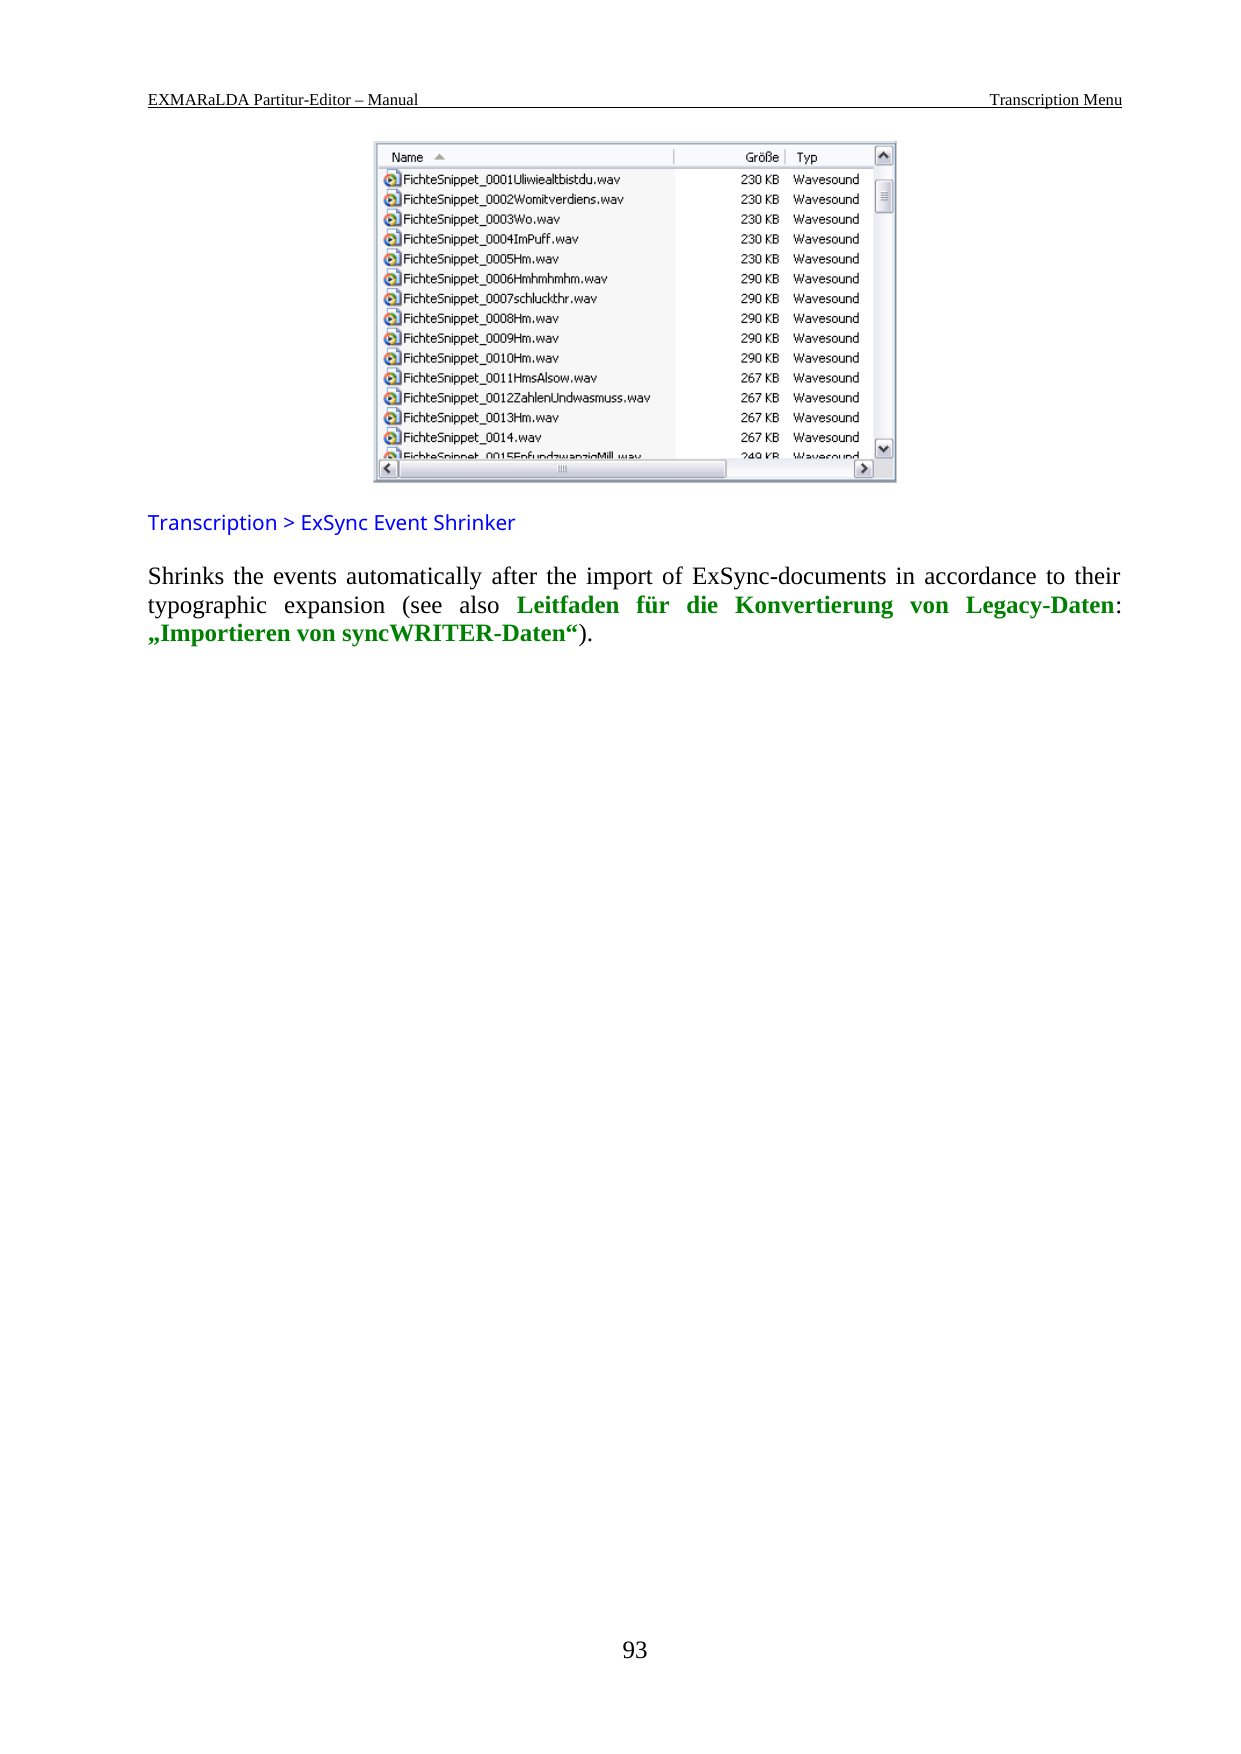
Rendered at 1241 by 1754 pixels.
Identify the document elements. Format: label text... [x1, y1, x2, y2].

text Shrinks the events automatically after the import of ExSync-documents in accordance to their typographic expansion (see also Leitfaden für die Konvertierung von Legacy-Daten: „Importieren von syncWRITER-Daten“). [148, 561, 1122, 647]
subtitle Transcription > ExSync Event Shrinker [148, 508, 1122, 536]
picture [373, 141, 897, 483]
